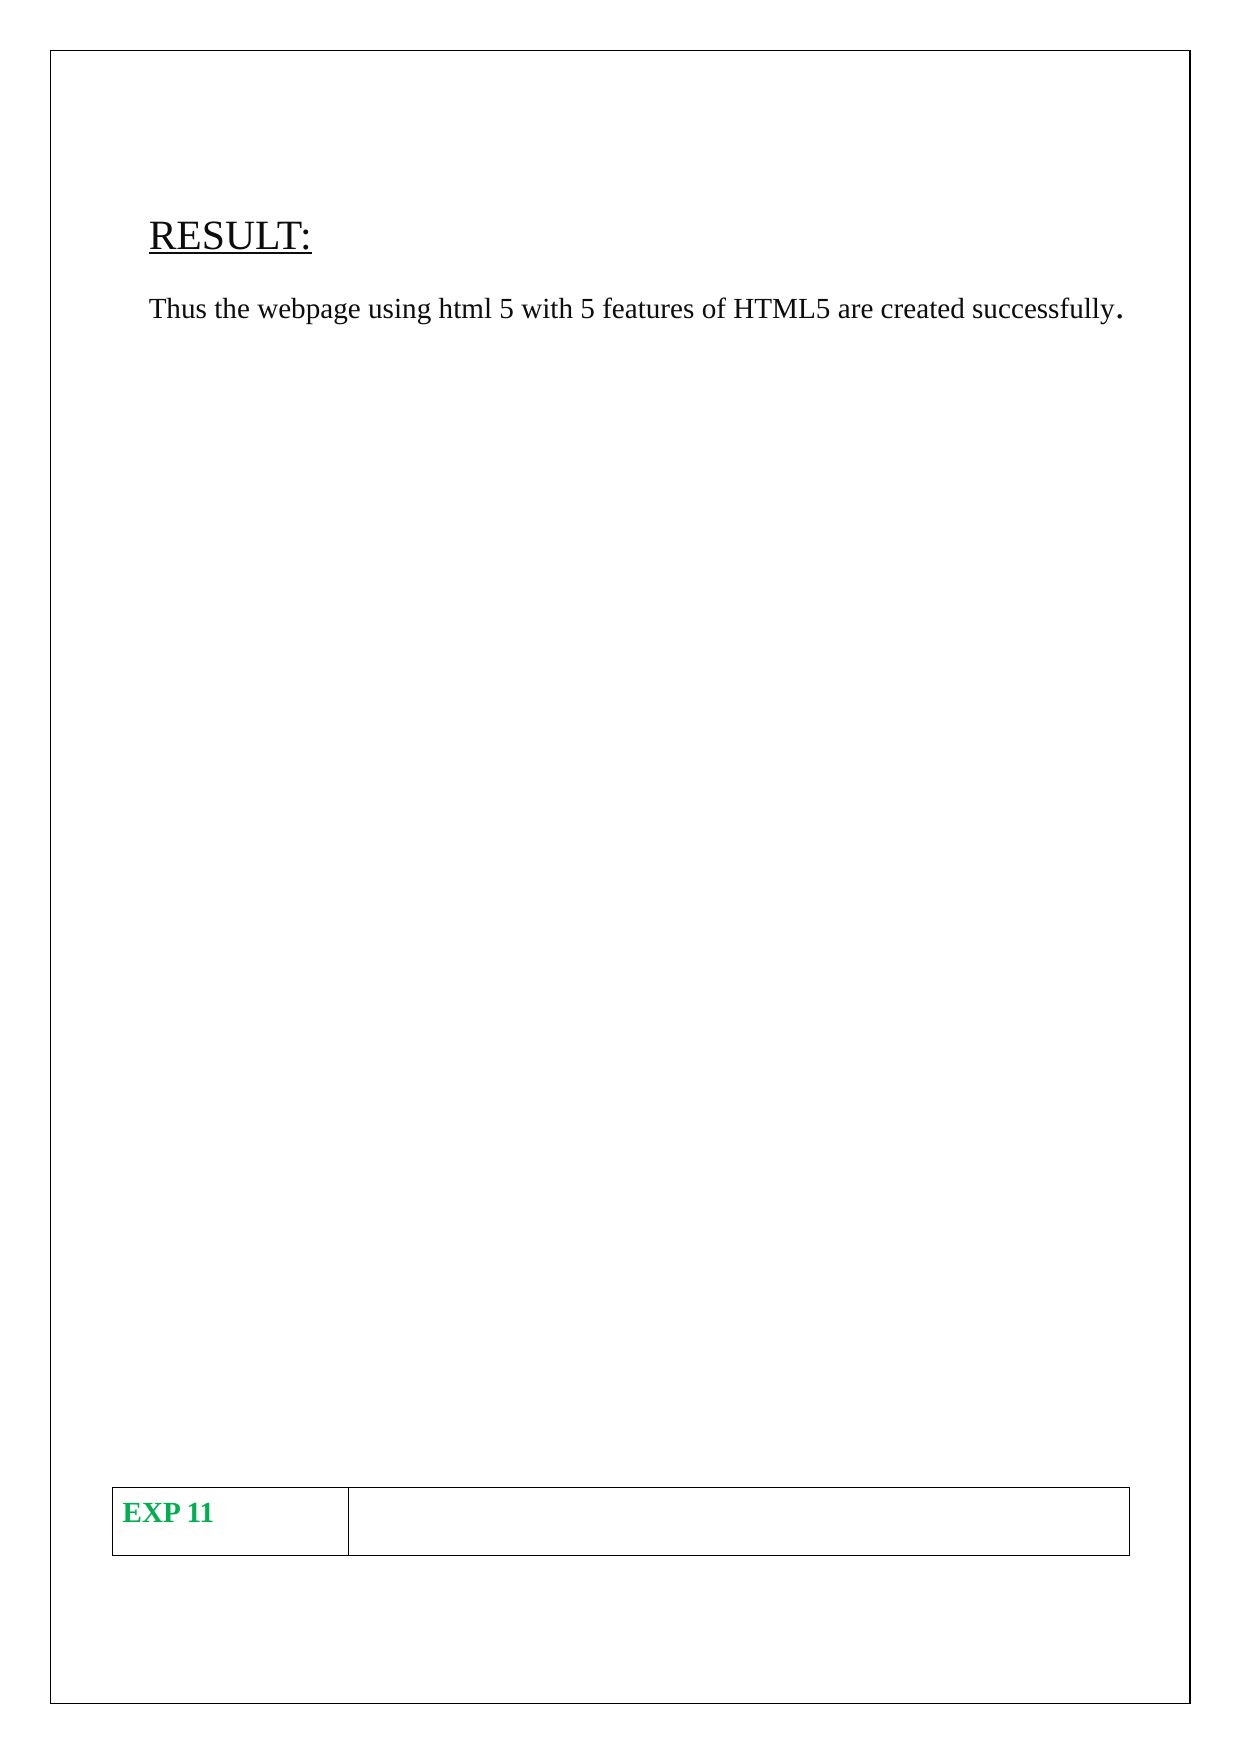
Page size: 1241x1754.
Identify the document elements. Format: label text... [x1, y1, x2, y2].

table_header EXP 11 [113, 1488, 348, 1554]
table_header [349, 1488, 1129, 1554]
text Thus the webpage using html 5 with 5 features of HTML5 are created successfully. [148, 284, 1168, 327]
text RESULT: [148, 211, 1175, 259]
